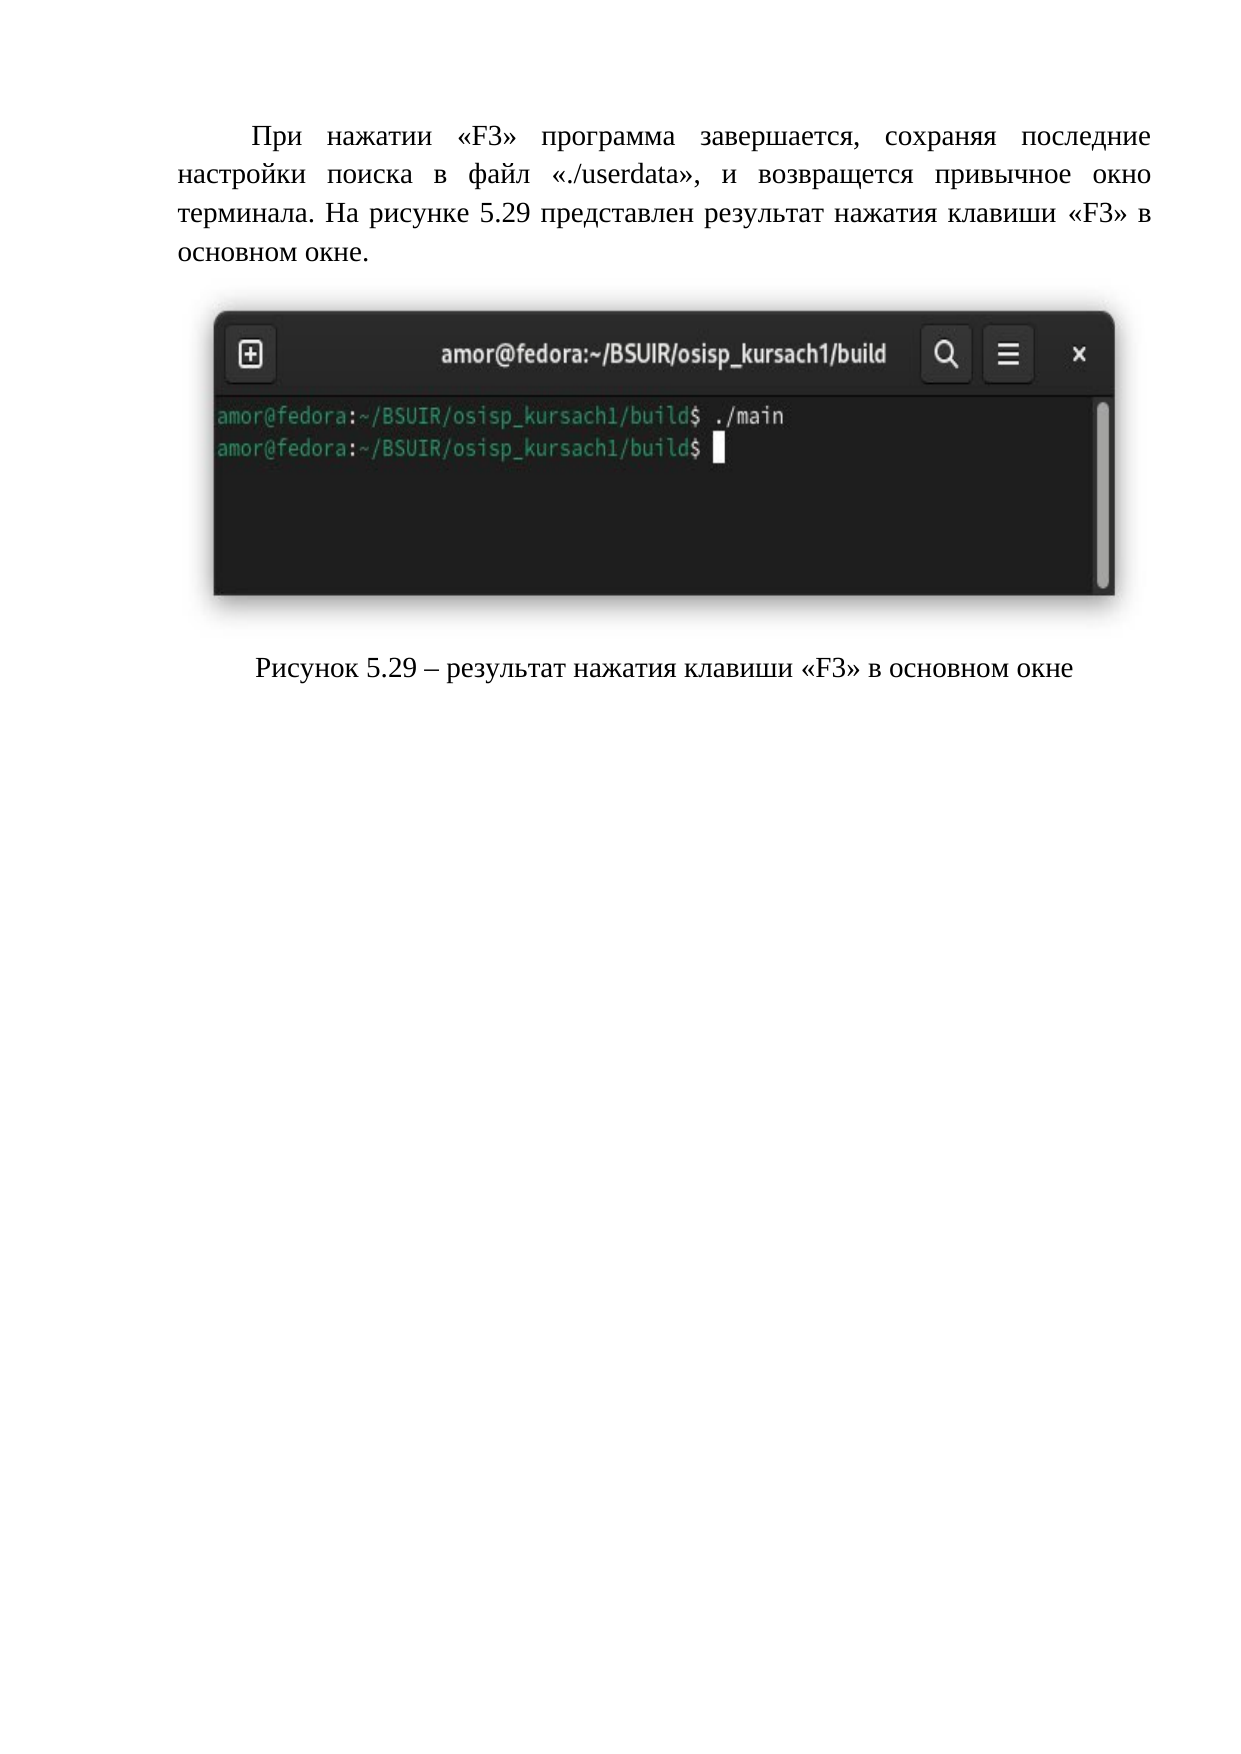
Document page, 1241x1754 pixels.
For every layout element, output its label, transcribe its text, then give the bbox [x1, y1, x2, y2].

text При нажатии «F3» программа завершается, сохраняя последние настройки поиска в файл «./userdata», и возвращется привычное окно терминала. На рисунке 5.29 представлен результат нажатия клавиши «F3» в основном окне. [177, 118, 1152, 267]
picture [177, 272, 1152, 646]
text Рисунок 5.29 – результат нажатия клавиши «F3» в основном окне [177, 650, 1152, 683]
